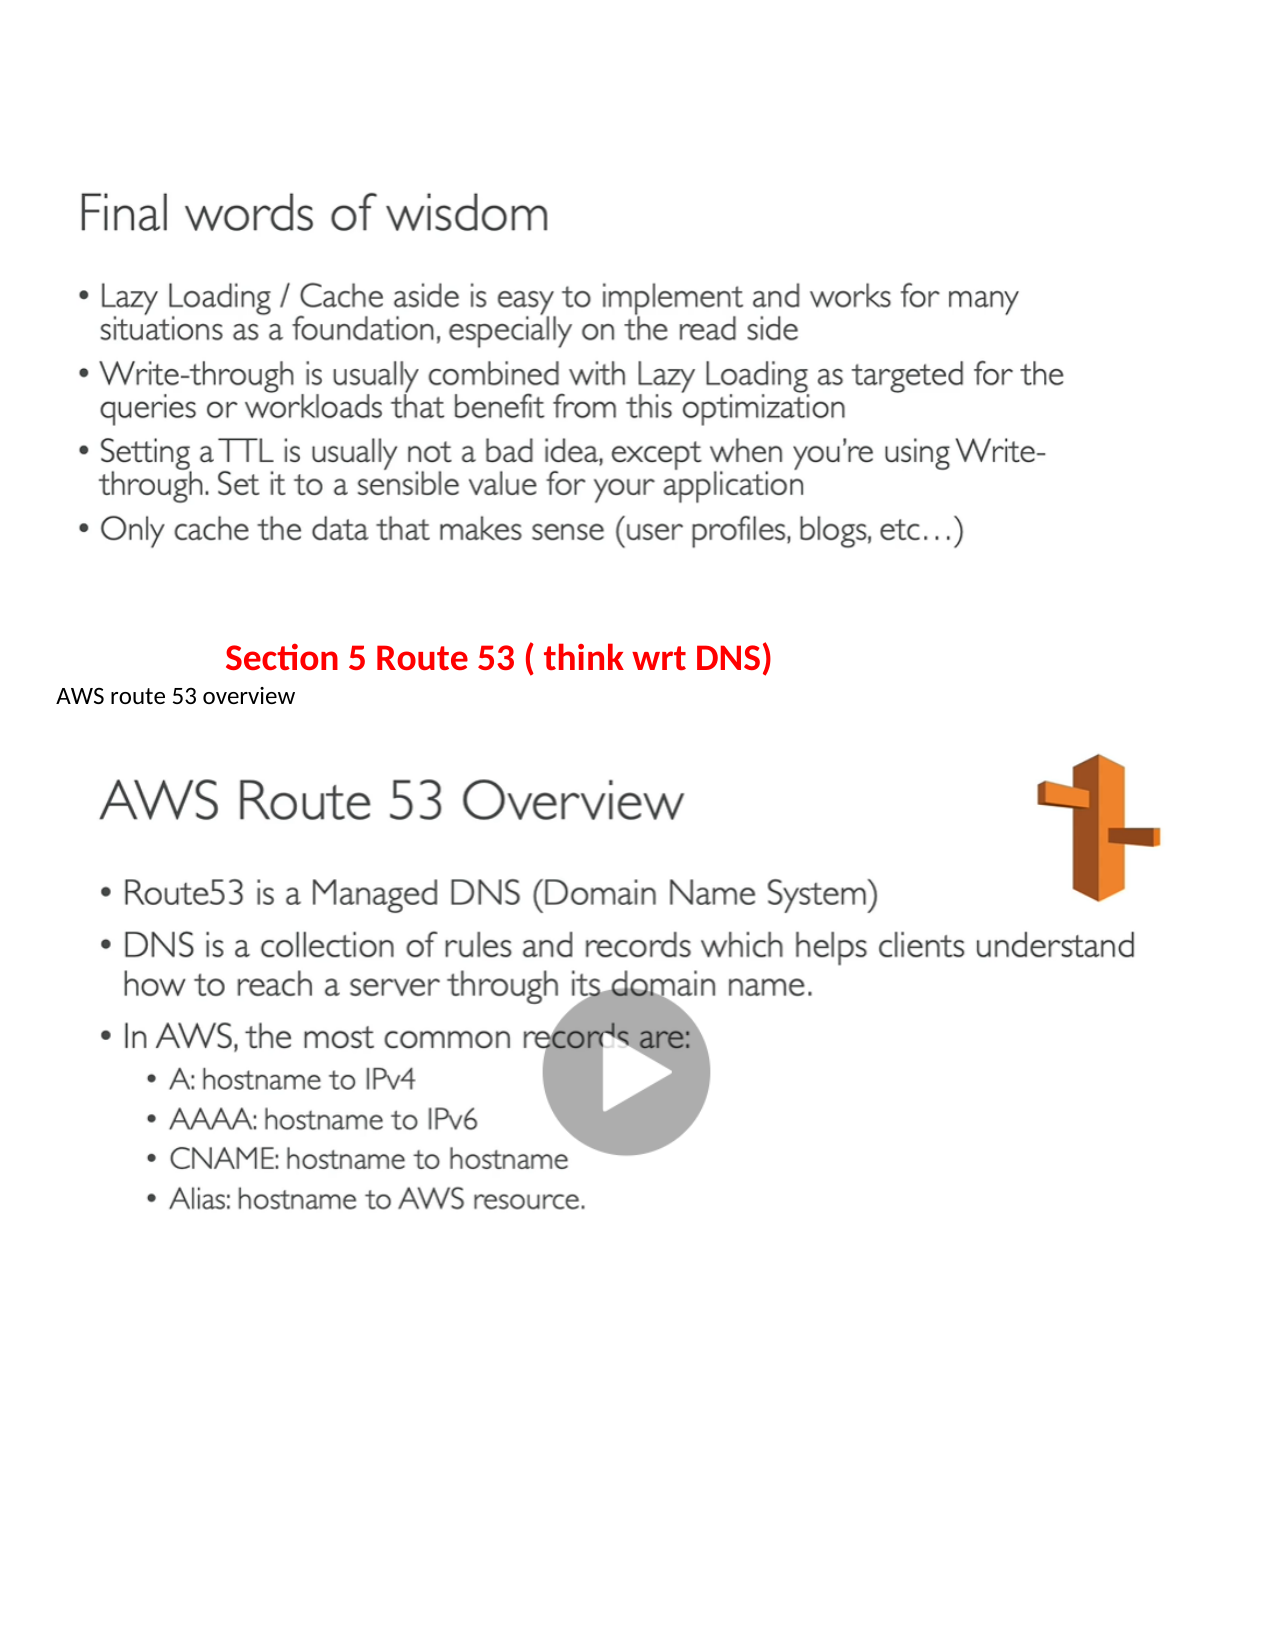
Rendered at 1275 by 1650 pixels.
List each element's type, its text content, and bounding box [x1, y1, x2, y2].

text Section 5 Route 53 ( think wrt DNS) [225, 635, 1125, 680]
picture [0, 150, 1125, 635]
text AWS route 53 overview [56, 680, 1125, 711]
picture [56, 741, 1182, 1254]
